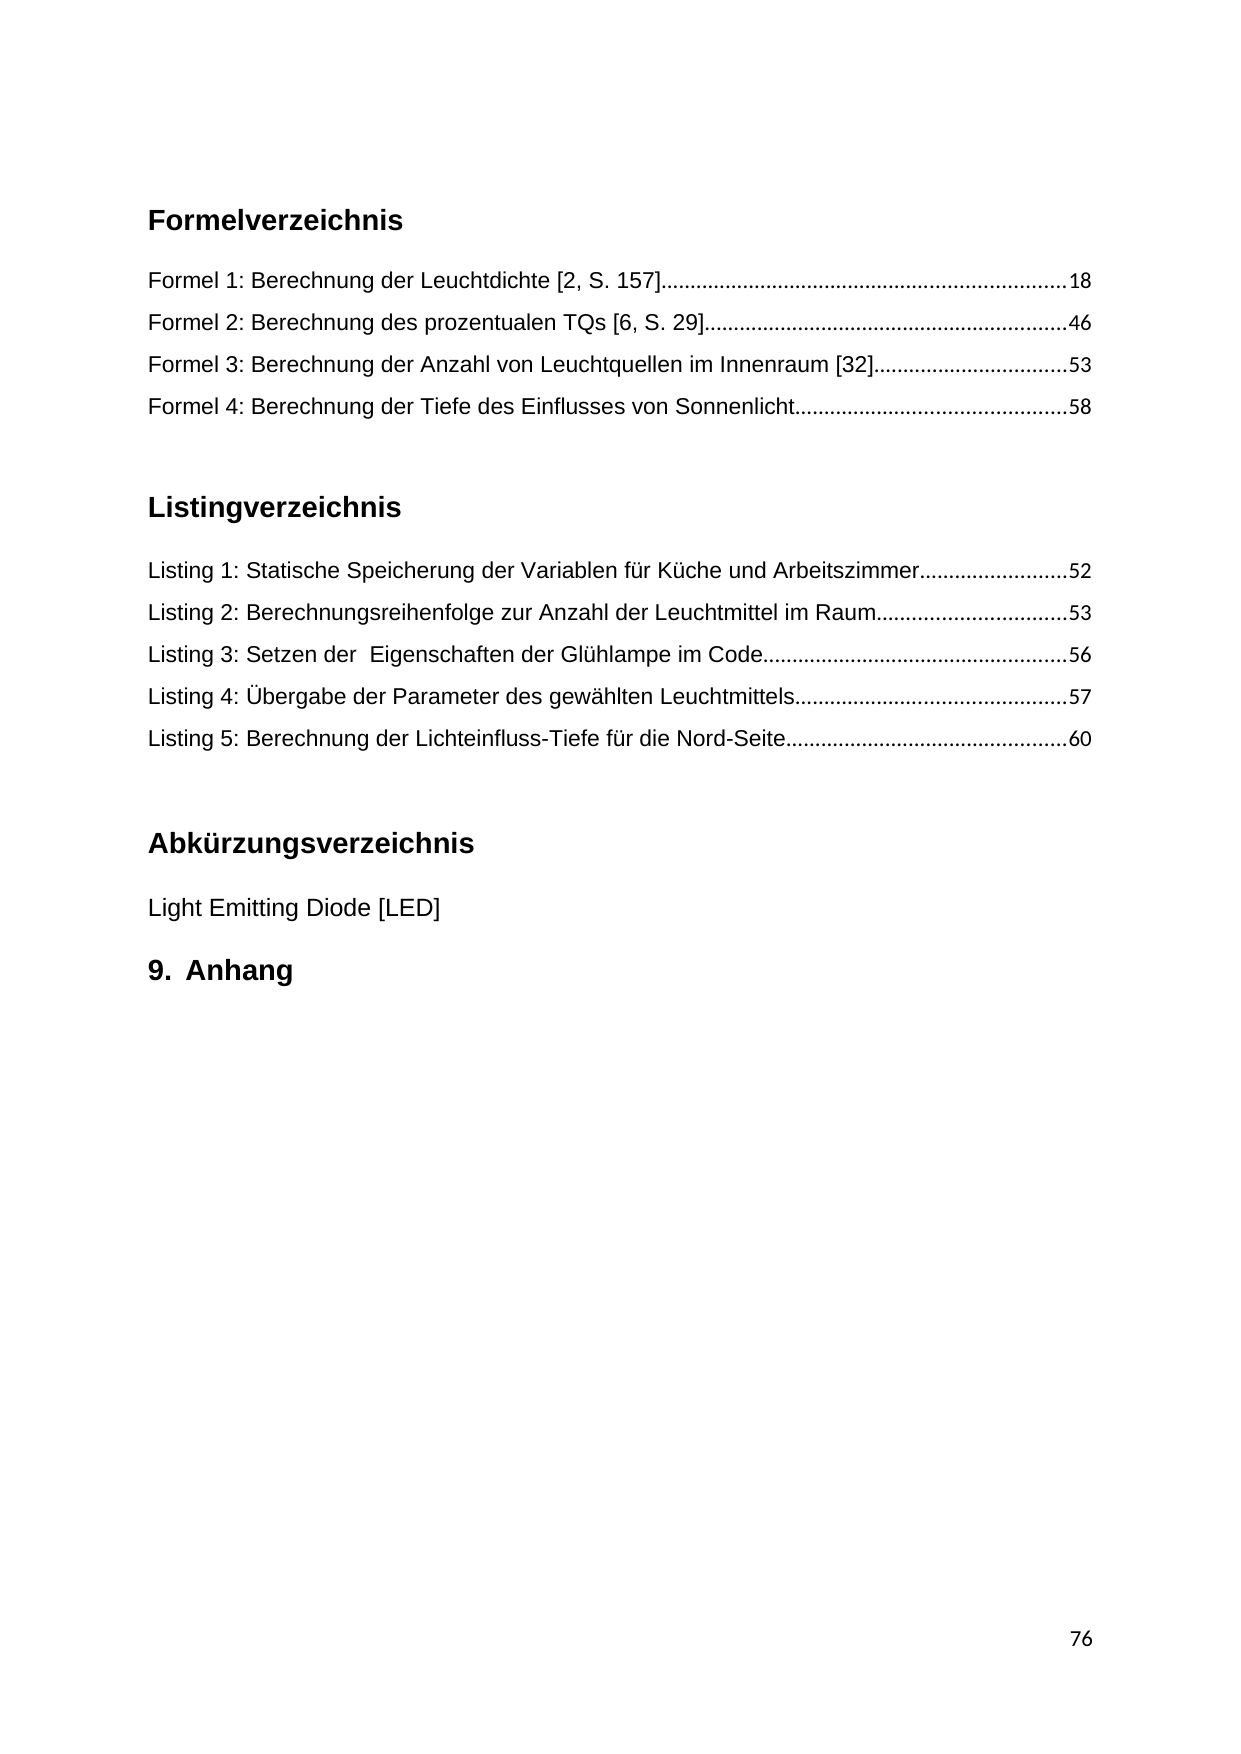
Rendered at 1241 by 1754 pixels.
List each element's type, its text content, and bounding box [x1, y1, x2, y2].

text Abkürzungsverzeichnis [148, 826, 1093, 860]
text Formel 4: Berechnung der Tiefe des Einflusses von Sonnenlicht 58 [148, 392, 1093, 420]
text Light Emitting Diode [LED] [148, 893, 1093, 922]
list Anhang [148, 953, 1093, 987]
text Listingverzeichnis [148, 489, 1093, 523]
text Formel 3: Berechnung der Anzahl von Leuchtquellen im Innenraum [32] 53 [148, 350, 1093, 378]
text Listing 1: Statische Speicherung der Variablen für Küche und Arbeitszimmer 52 [148, 557, 1093, 584]
text Listing 3: Setzen der Eigenschaften der Glühlampe im Code 56 [148, 641, 1093, 668]
text Listing 4: Übergabe der Parameter des gewählten Leuchtmittels 57 [148, 682, 1093, 711]
text Listing 2: Berechnungsreihenfolge zur Anzahl der Leuchtmittel im Raum 53 [148, 598, 1093, 627]
text Formel 2: Berechnung des prozentualen TQs [6, S. 29] 46 [148, 308, 1093, 336]
text Listing 5: Berechnung der Lichteinfluss-Tiefe für die Nord-Seite 60 [148, 724, 1093, 752]
text Formelverzeichnis [148, 203, 1093, 237]
text Formel 1: Berechnung der Leuchtdichte [2, S. 157] 18 [148, 266, 1093, 294]
